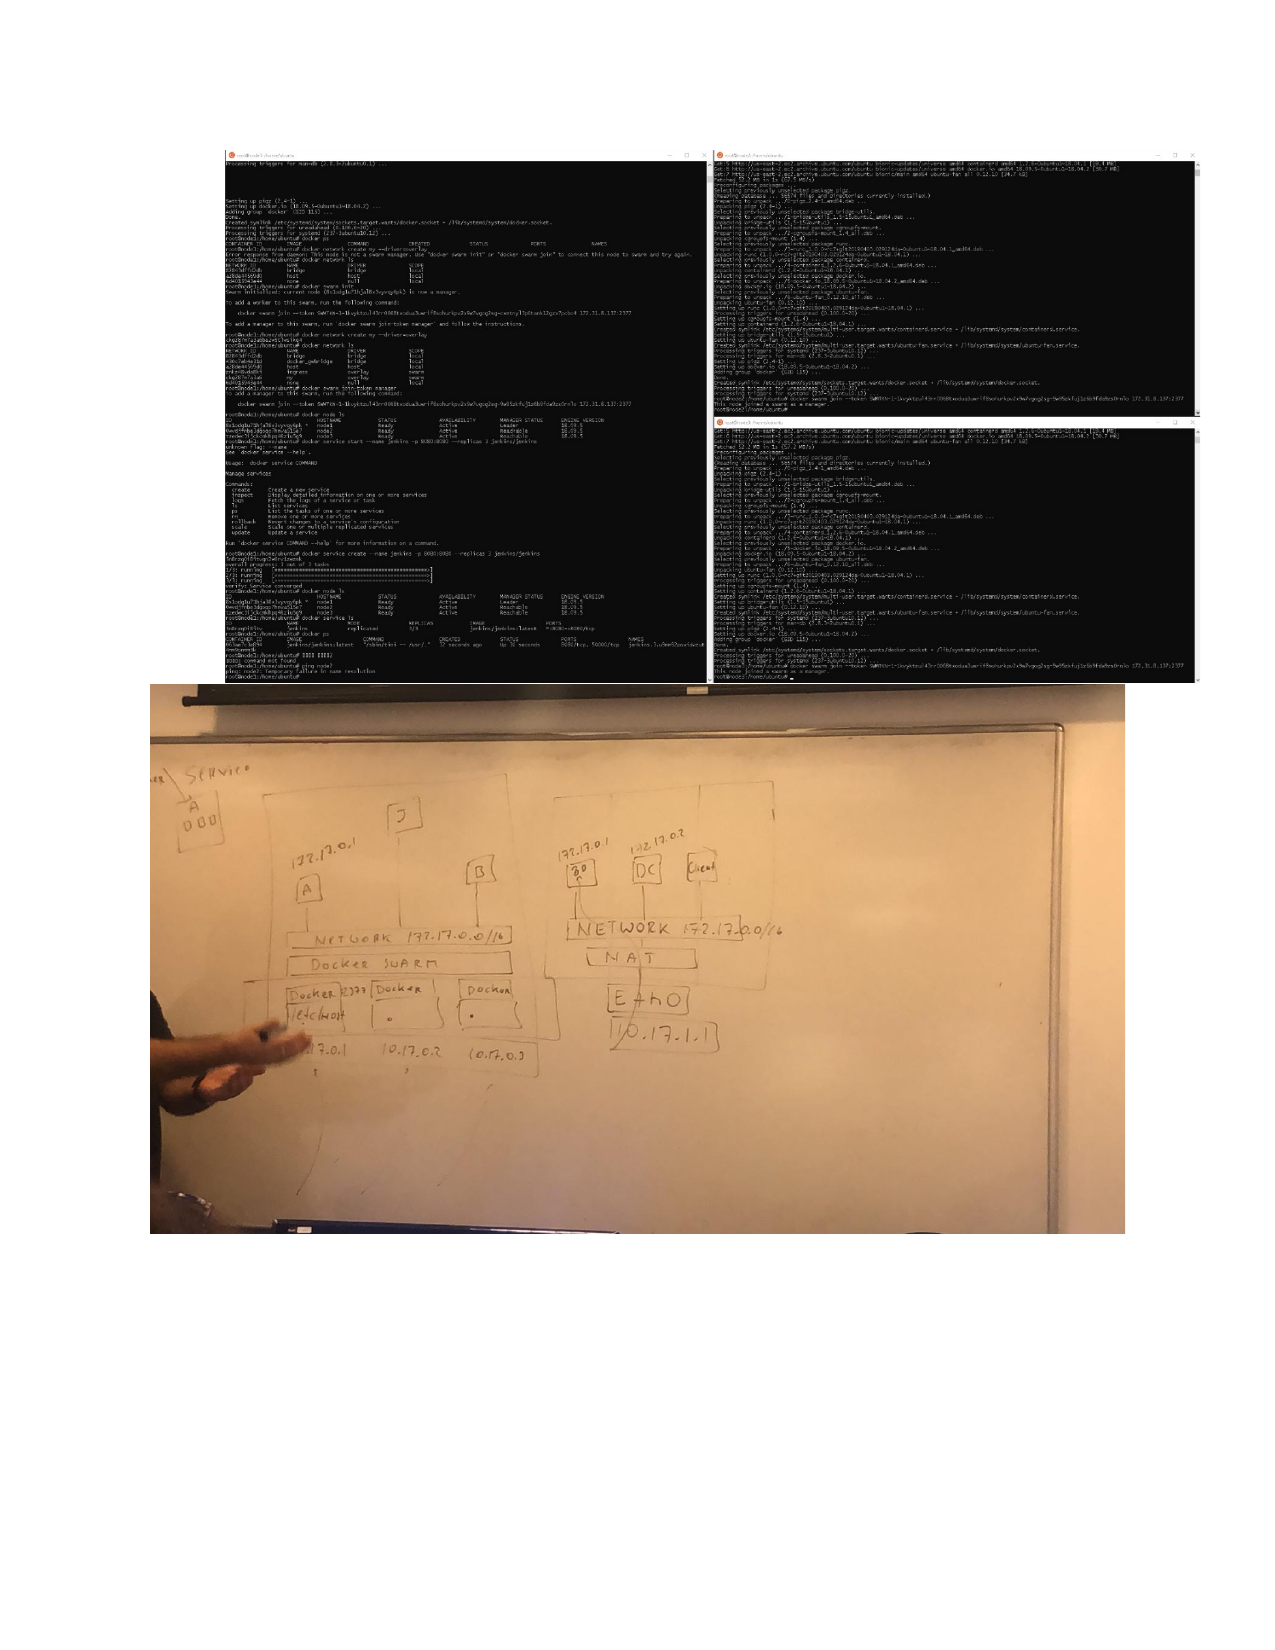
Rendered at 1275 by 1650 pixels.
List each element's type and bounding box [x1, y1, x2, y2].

picture [225, 150, 1200, 683]
picture [150, 684, 1125, 1234]
